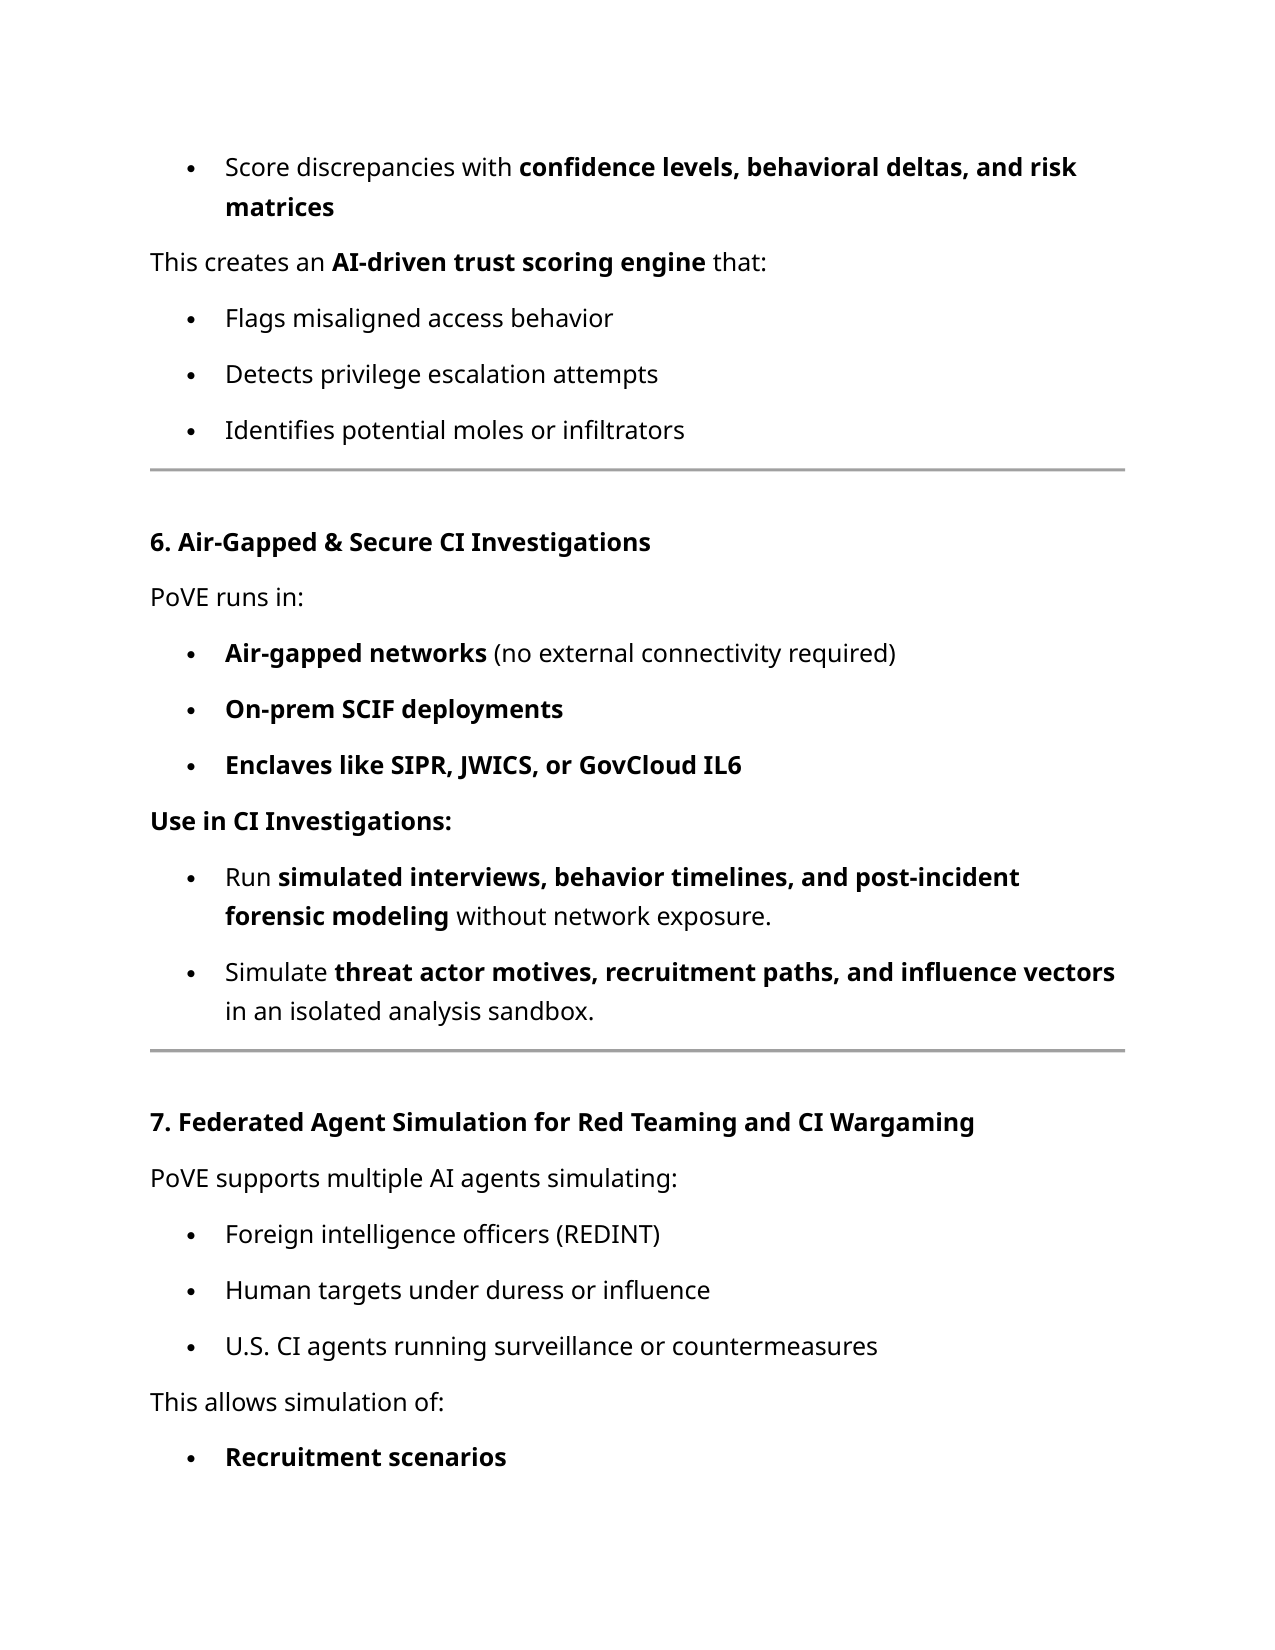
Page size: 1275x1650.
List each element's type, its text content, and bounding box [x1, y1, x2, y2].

list U.S. CI agents running surveillance or countermeasures [187, 1328, 1125, 1362]
list Identifies potential moles or infiltrators [187, 412, 1125, 447]
list Score discrepancies with confidence levels, behavioral deltas, and risk matrices [187, 150, 1125, 223]
text PoVE supports multiple AI agents simulating: [150, 1161, 1125, 1195]
text This creates an AI-driven trust scoring engine that: [150, 245, 1125, 279]
list On-prem SCIF deployments [187, 692, 1125, 726]
list Foreign intelligence officers (REDINT) [187, 1217, 1125, 1251]
list Human targets under duress or influence [187, 1272, 1125, 1307]
list Flags misaligned access behavior [187, 301, 1125, 335]
text Use in CI Investigations: [150, 803, 1125, 837]
text 6. Air-Gapped & Secure CI Investigations [150, 524, 1125, 558]
list Enclaves like SIPR, JWICS, or GovCloud IL6 [187, 747, 1125, 782]
list Run simulated interviews, behavior timelines, and post-incident forensic modeling without network exposure. [187, 859, 1125, 932]
list Simulate threat actor motives, recruitment paths, and influence vectors in an isolated analysis sandbox. [187, 954, 1125, 1027]
list Recruitment scenarios [187, 1440, 1125, 1474]
list Air-gapped networks (no external connectivity required) [187, 636, 1125, 670]
text This allows simulation of: [150, 1384, 1125, 1418]
text 7. Federated Agent Simulation for Red Teaming and CI Wargaming [150, 1105, 1125, 1139]
text PoVE runs in: [150, 580, 1125, 614]
list Detects privilege escalation attempts [187, 357, 1125, 391]
